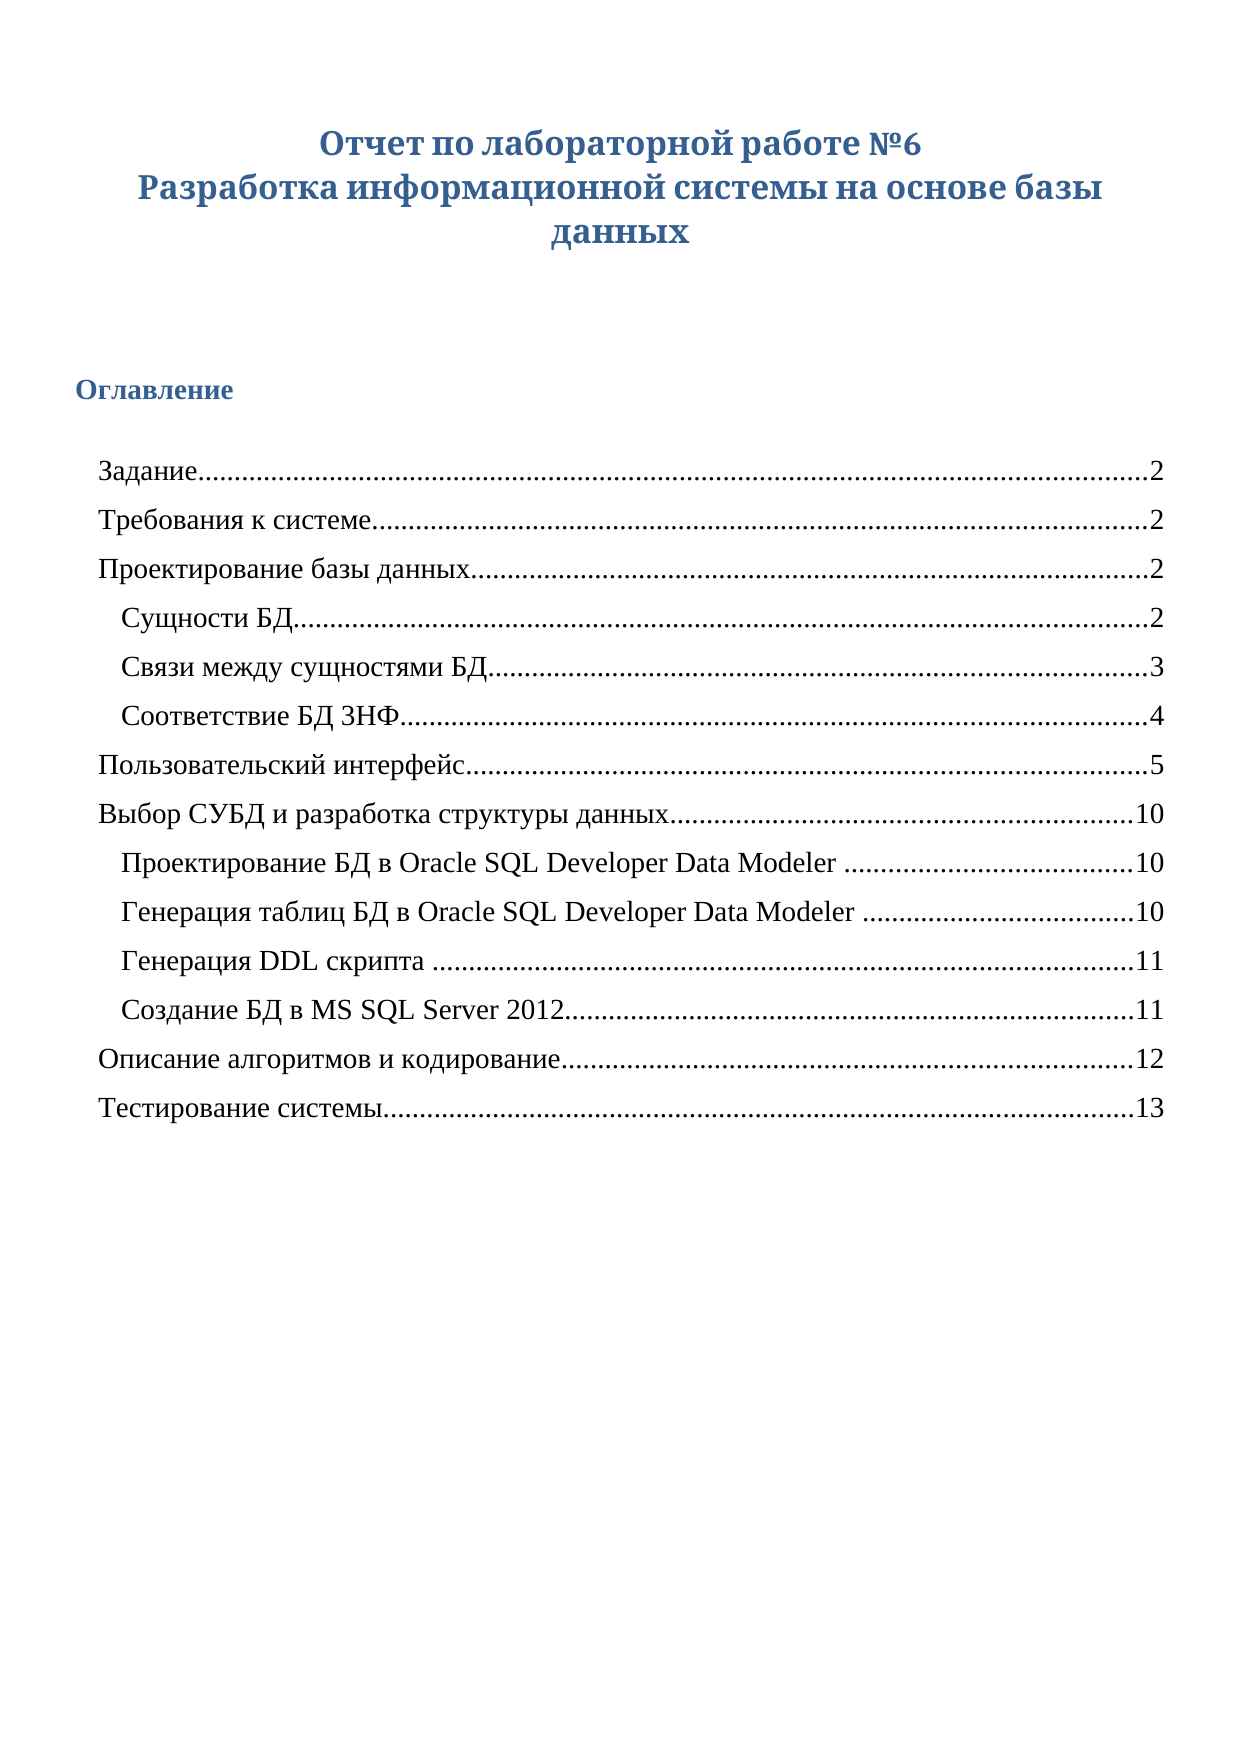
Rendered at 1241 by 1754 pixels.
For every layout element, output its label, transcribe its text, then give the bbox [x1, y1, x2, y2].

subtitle Разработка информационной системы на основе базы данных [75, 169, 1165, 251]
subtitle Отчет по лабораторной работе №6 [75, 125, 1165, 163]
